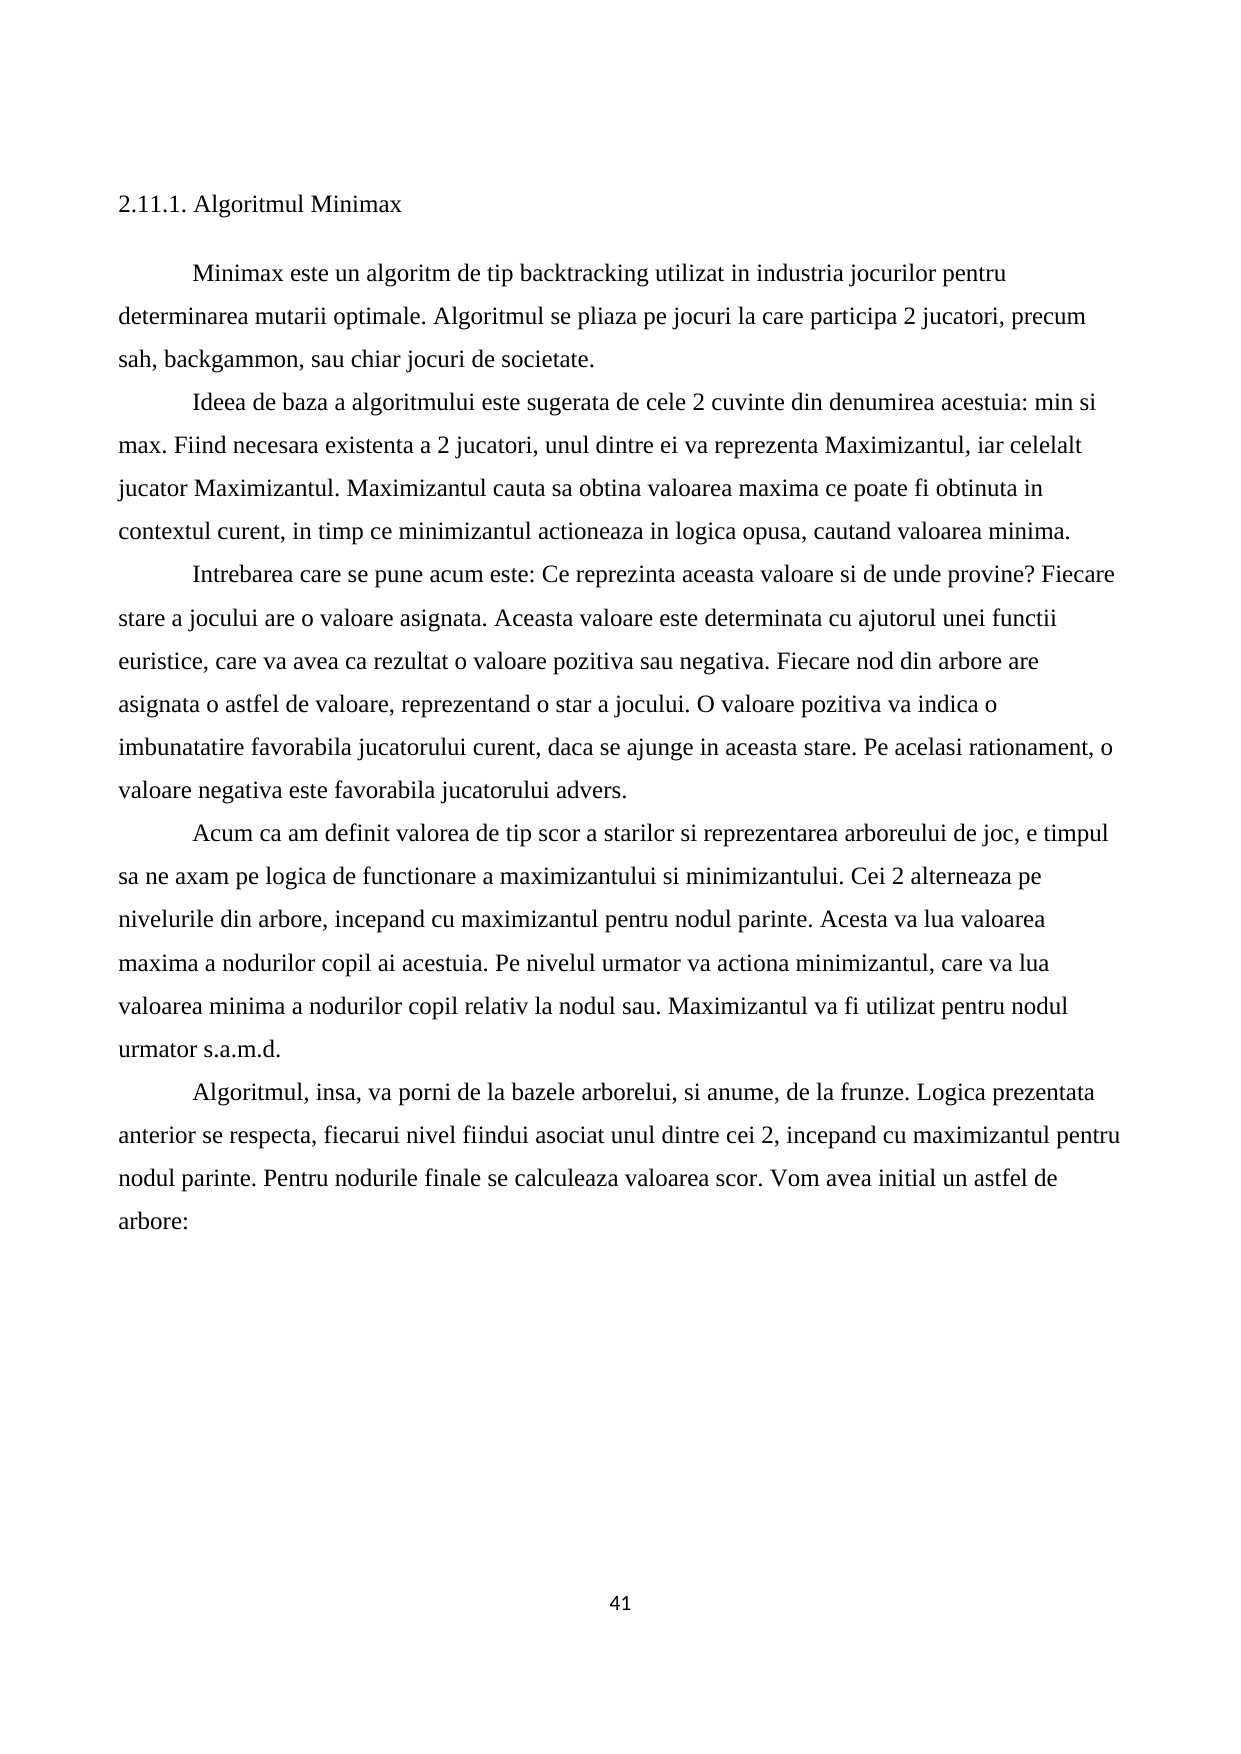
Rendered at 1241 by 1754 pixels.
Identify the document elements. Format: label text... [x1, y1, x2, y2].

text 2.11.1. Algoritmul Minimax [118, 189, 1122, 218]
text Algoritmul, insa, va porni de la bazele arborelui, si anume, de la frunze. Logica prezentata anterior se respecta, fiecarui nivel fiindui asociat unul dintre cei 2, incepand cu maximizantul pentru nodul parinte. Pentru nodurile finale se calculeaza valoarea scor. Vom avea initial un astfel de arbore: [118, 1077, 1122, 1235]
text Ideea de baza a algoritmului este sugerata de cele 2 cuvinte din denumirea acestuia: min si max. Fiind necesara existenta a 2 jucatori, unul dintre ei va reprezenta Maximizantul, iar celelalt jucator Maximizantul. Maximizantul cauta sa obtina valoarea maxima ce poate fi obtinuta in contextul curent, in timp ce minimizantul actioneaza in logica opusa, cautand valoarea minima. [118, 387, 1122, 545]
text Minimax este un algoritm de tip backtracking utilizat in industria jocurilor pentru determinarea mutarii optimale. Algoritmul se pliaza pe jocuri la care participa 2 jucatori, precum sah, backgammon, sau chiar jocuri de societate. [118, 258, 1122, 373]
text Acum ca am definit valorea de tip scor a starilor si reprezentarea arboreului de joc, e timpul sa ne axam pe logica de functionare a maximizantului si minimizantului. Cei 2 alterneaza pe nivelurile din arbore, incepand cu maximizantul pentru nodul parinte. Acesta va lua valoarea maxima a nodurilor copil ai acestuia. Pe nivelul urmator va actiona minimizantul, care va lua valoarea minima a nodurilor copil relativ la nodul sau. Maximizantul va fi utilizat pentru nodul urmator s.a.m.d. [118, 818, 1122, 1063]
text Intrebarea care se pune acum este: Ce reprezinta aceasta valoare si de unde provine? Fiecare stare a jocului are o valoare asignata. Aceasta valoare este determinata cu ajutorul unei functii euristice, care va avea ca rezultat o valoare pozitiva sau negativa. Fiecare nod din arbore are asignata o astfel de valoare, reprezentand o star a jocului. O valoare pozitiva va indica o imbunatatire favorabila jucatorului curent, daca se ajunge in aceasta stare. Pe acelasi rationament, o valoare negativa este favorabila jucatorului advers. [118, 559, 1122, 804]
